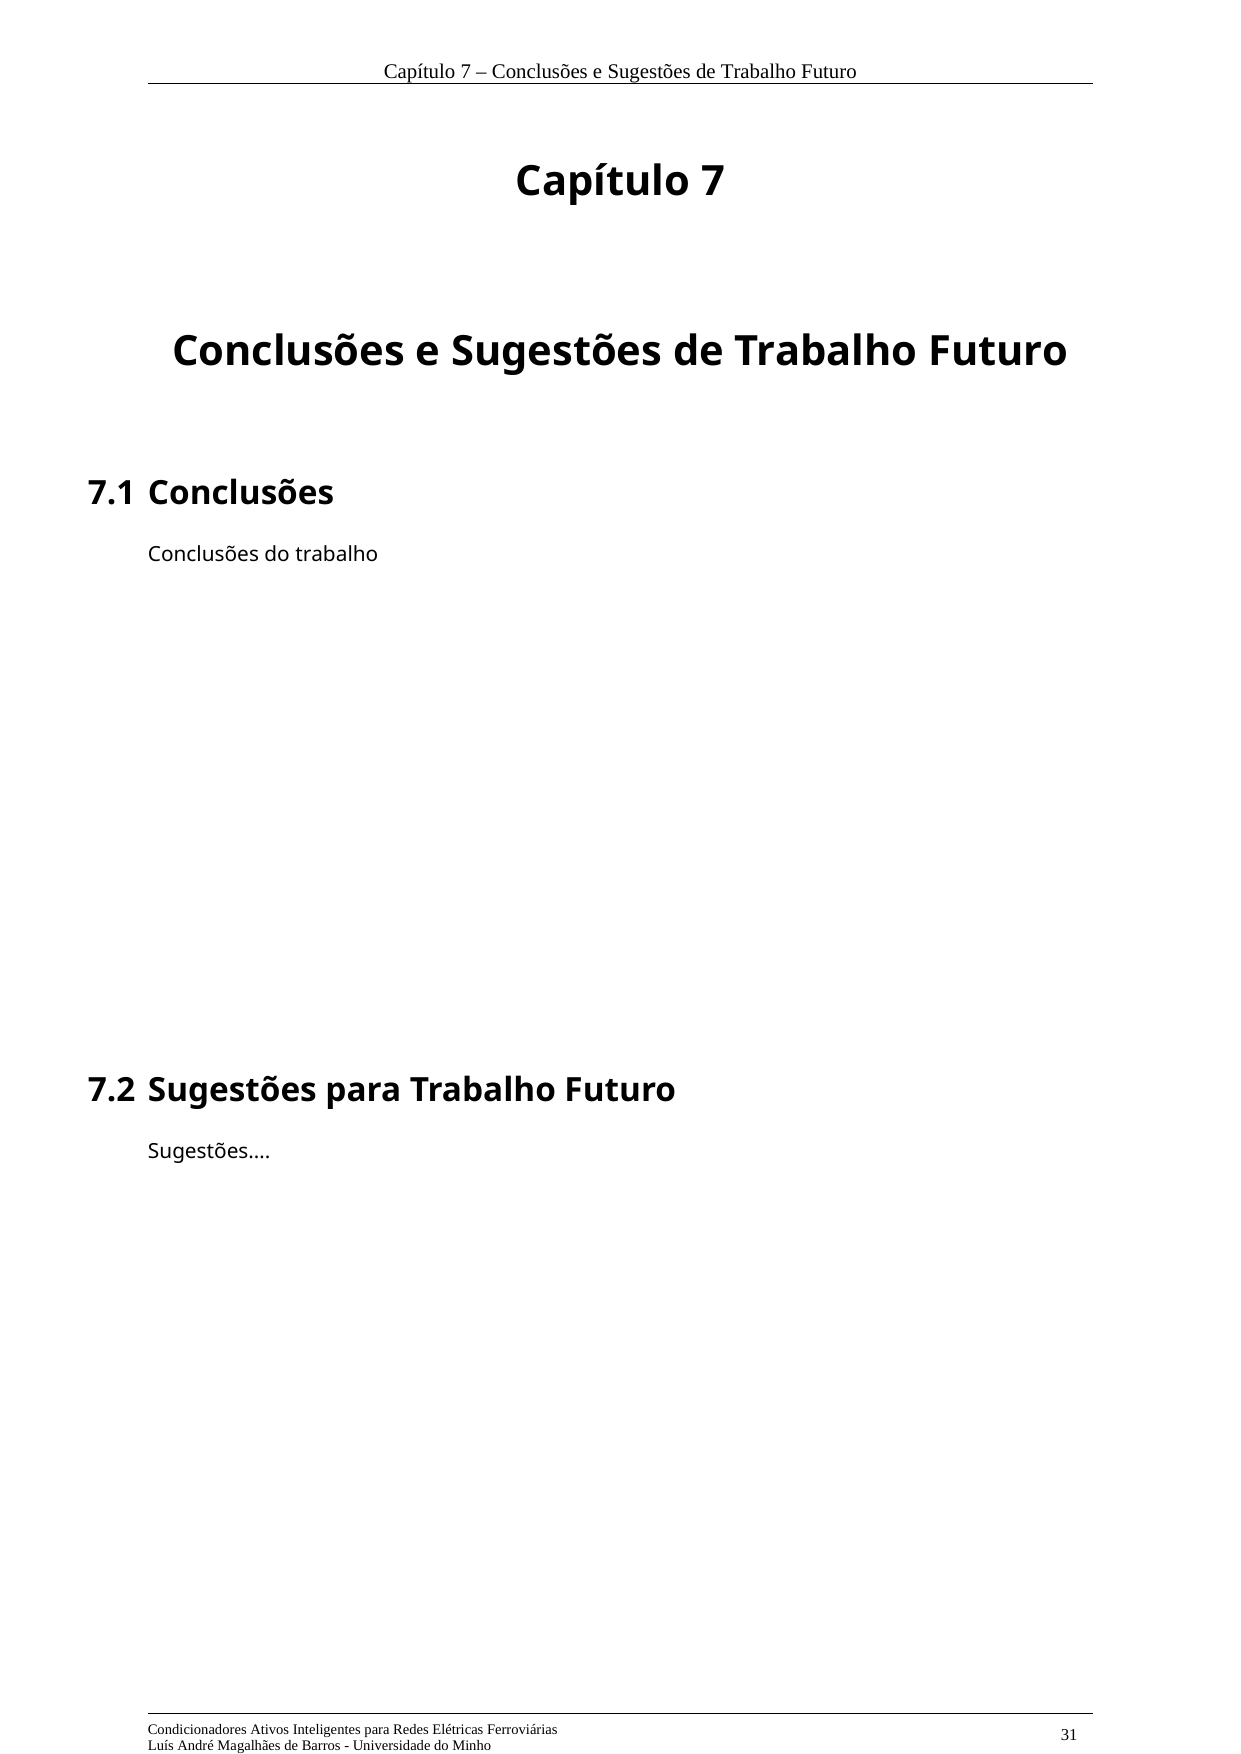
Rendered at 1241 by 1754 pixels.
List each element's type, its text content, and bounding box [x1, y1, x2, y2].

subtitle Conclusões [88, 469, 1092, 514]
text Conclusões do trabalho [148, 539, 1092, 568]
text Sugestões…. [148, 1136, 1092, 1165]
subtitle Sugestões para Trabalho Futuro [88, 1066, 1092, 1111]
subtitle Conclusões e Sugestões de Trabalho Futuro [148, 151, 1092, 378]
